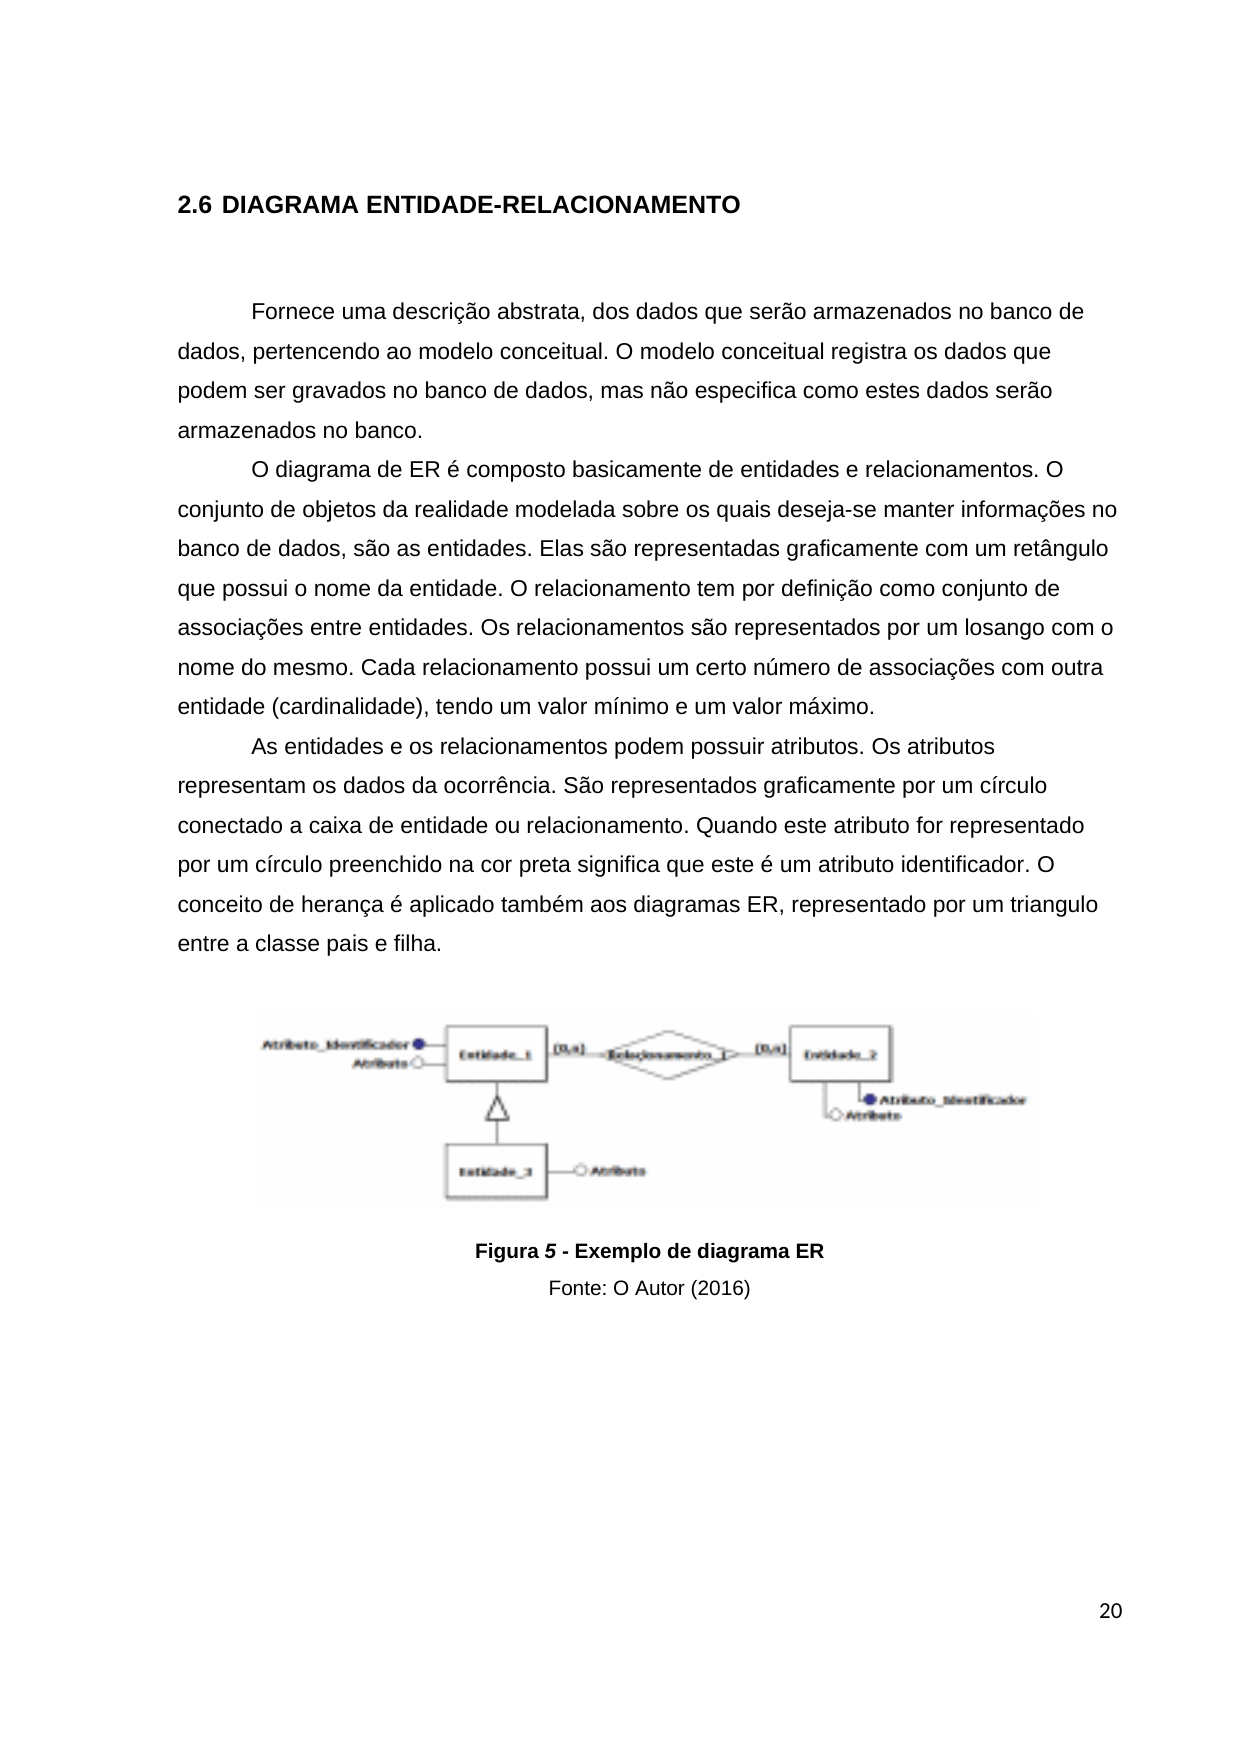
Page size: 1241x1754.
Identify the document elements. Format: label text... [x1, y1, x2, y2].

text Figura 5 - Exemplo de diagrama ER [177, 1239, 1122, 1263]
text Fonte: O Autor (2016) [177, 1276, 1122, 1299]
text O diagrama de ER é composto basicamente de entidades e relacionamentos. O conjunto de objetos da realidade modelada sobre os quais deseja-se manter informações no banco de dados, são as entidades. Elas são representadas graficamente com um retângulo que possui o nome da entidade. O relacionamento tem por definição como conjunto de associações entre entidades. Os relacionamentos são representados por um losango com o nome do mesmo. Cada relacionamento possui um certo número de associações com outra entidade (cardinalidade), tendo um valor mínimo e um valor máximo. [177, 456, 1122, 719]
subtitle DIAGRAMA ENTIDADE-RELACIONAMENTO [177, 190, 1122, 218]
text As entidades e os relacionamentos podem possuir atributos. Os atributos representam os dados da ocorrência. São representados graficamente por um círculo conectado a caixa de entidade ou relacionamento. Quando este atributo for representado por um círculo preenchido na cor preta significa que este é um atributo identificador. O conceito de herança é aplicado também aos diagramas ER, representado por um triangulo entre a classe pais e filha. [177, 733, 1122, 956]
text Fornece uma descrição abstrata, dos dados que serão armazenados no banco de dados, pertencendo ao modelo conceitual. O modelo conceitual registra os dados que podem ser gravados no banco de dados, mas não especifica como estes dados serão armazenados no banco. [177, 298, 1122, 443]
